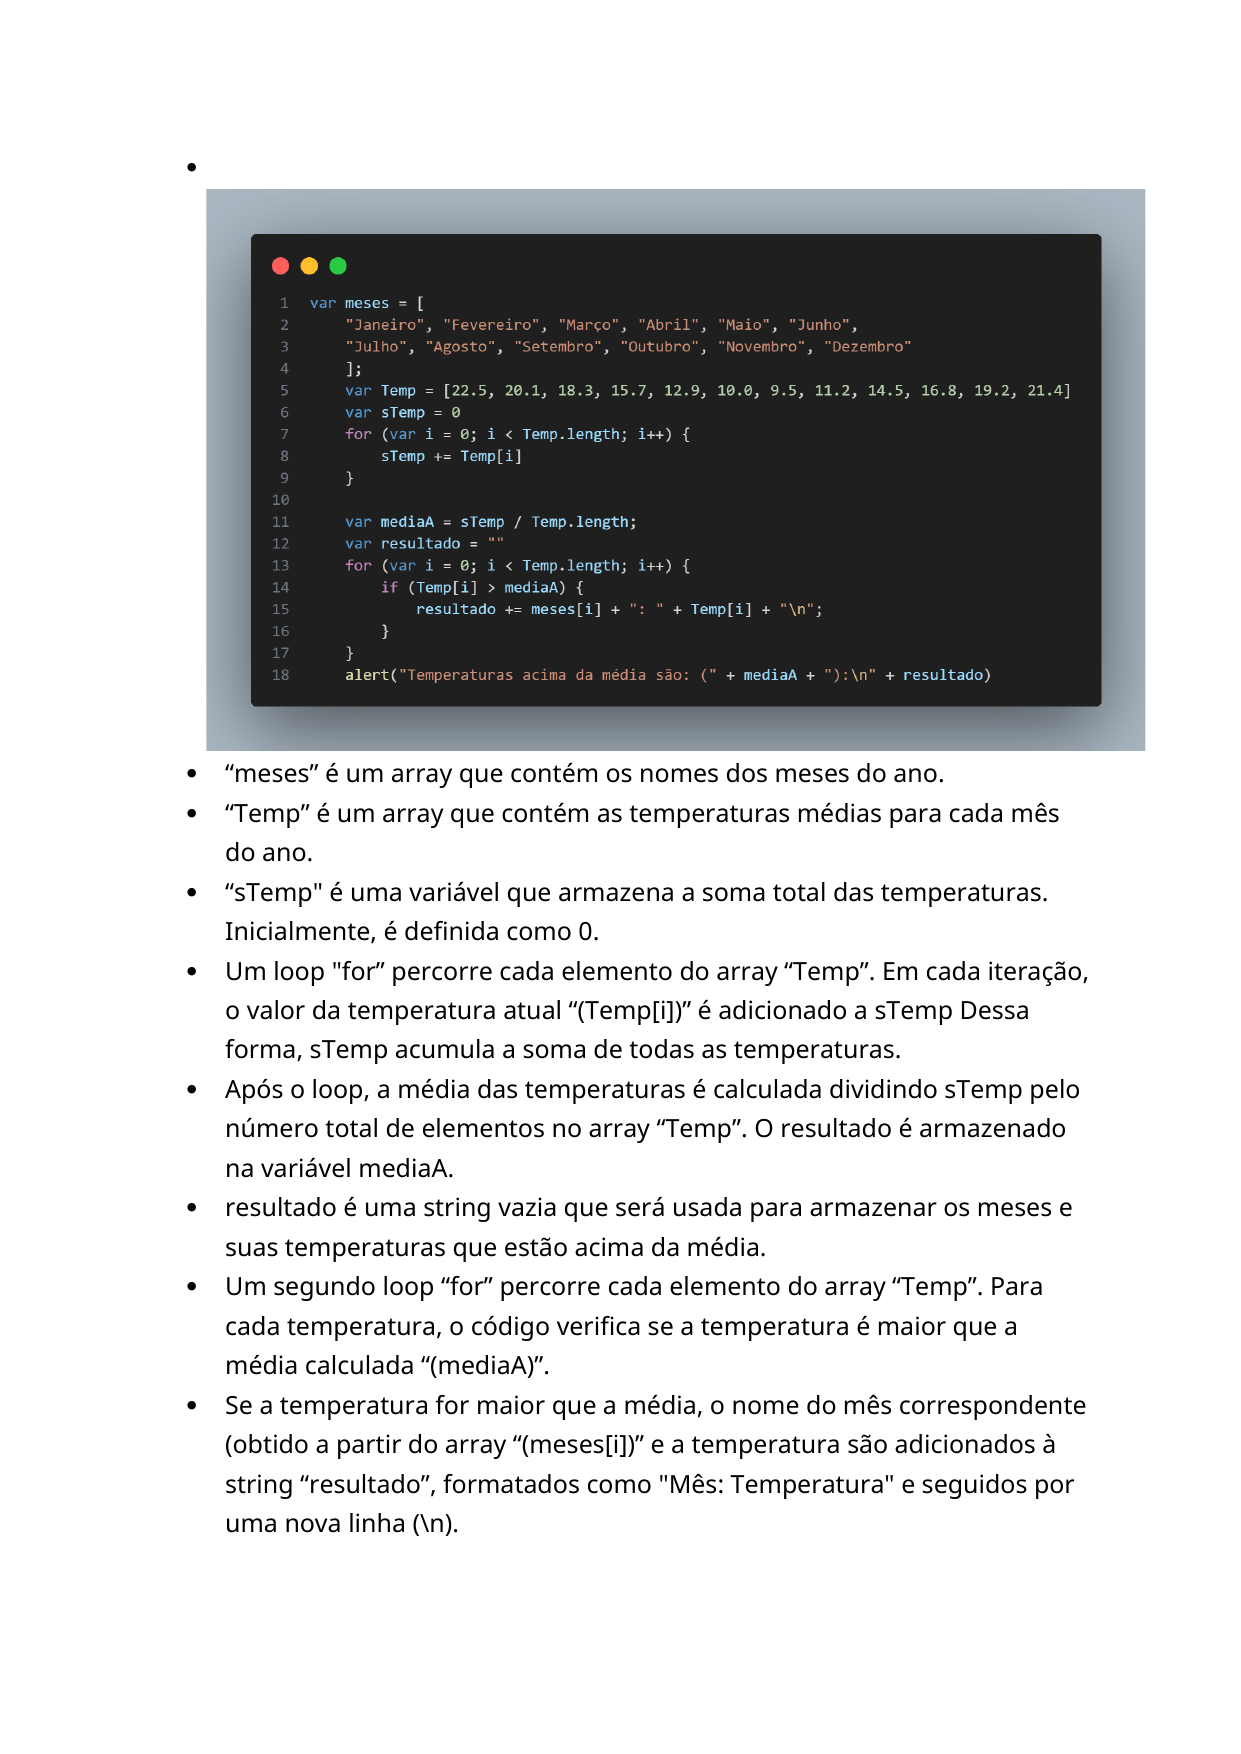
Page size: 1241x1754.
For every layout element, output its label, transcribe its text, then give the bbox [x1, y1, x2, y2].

list Um segundo loop “for” percorre cada elemento do array “Temp”. Para cada temperatura, o código verifica se a temperatura é maior que a média calculada “(mediaA)”. [187, 1269, 1090, 1382]
list “sTemp" é uma variável que armazena a soma total das temperaturas. Inicialmente, é definida como 0. [187, 874, 1090, 948]
list Se a temperatura for maior que a média, o nome do mês correspondente (obtido a partir do array “(meses[i])” e a temperatura são adicionados à string “resultado”, formatados como "Mês: Temperatura" e seguidos por uma nova linha (\n). [187, 1387, 1090, 1540]
list “Temp” é um array que contém as temperaturas médias para cada mês do ano. [187, 795, 1090, 869]
list resultado é uma string vazia que será usada para armazenar os meses e suas temperaturas que estão acima da média. [187, 1190, 1090, 1264]
list Um loop "for” percorre cada elemento do array “Temp”. Em cada iteração, o valor da temperatura atual “(Temp[i])” é adicionado a sTemp Dessa forma, sTemp acumula a soma de todas as temperaturas. [187, 953, 1090, 1066]
list “meses” é um array que contém os nomes dos meses do ano. [187, 756, 1090, 790]
list Após o loop, a média das temperaturas é calculada dividindo sTemp pelo número total de elementos no array “Temp”. O resultado é armazenado na variável mediaA. [187, 1072, 1090, 1185]
